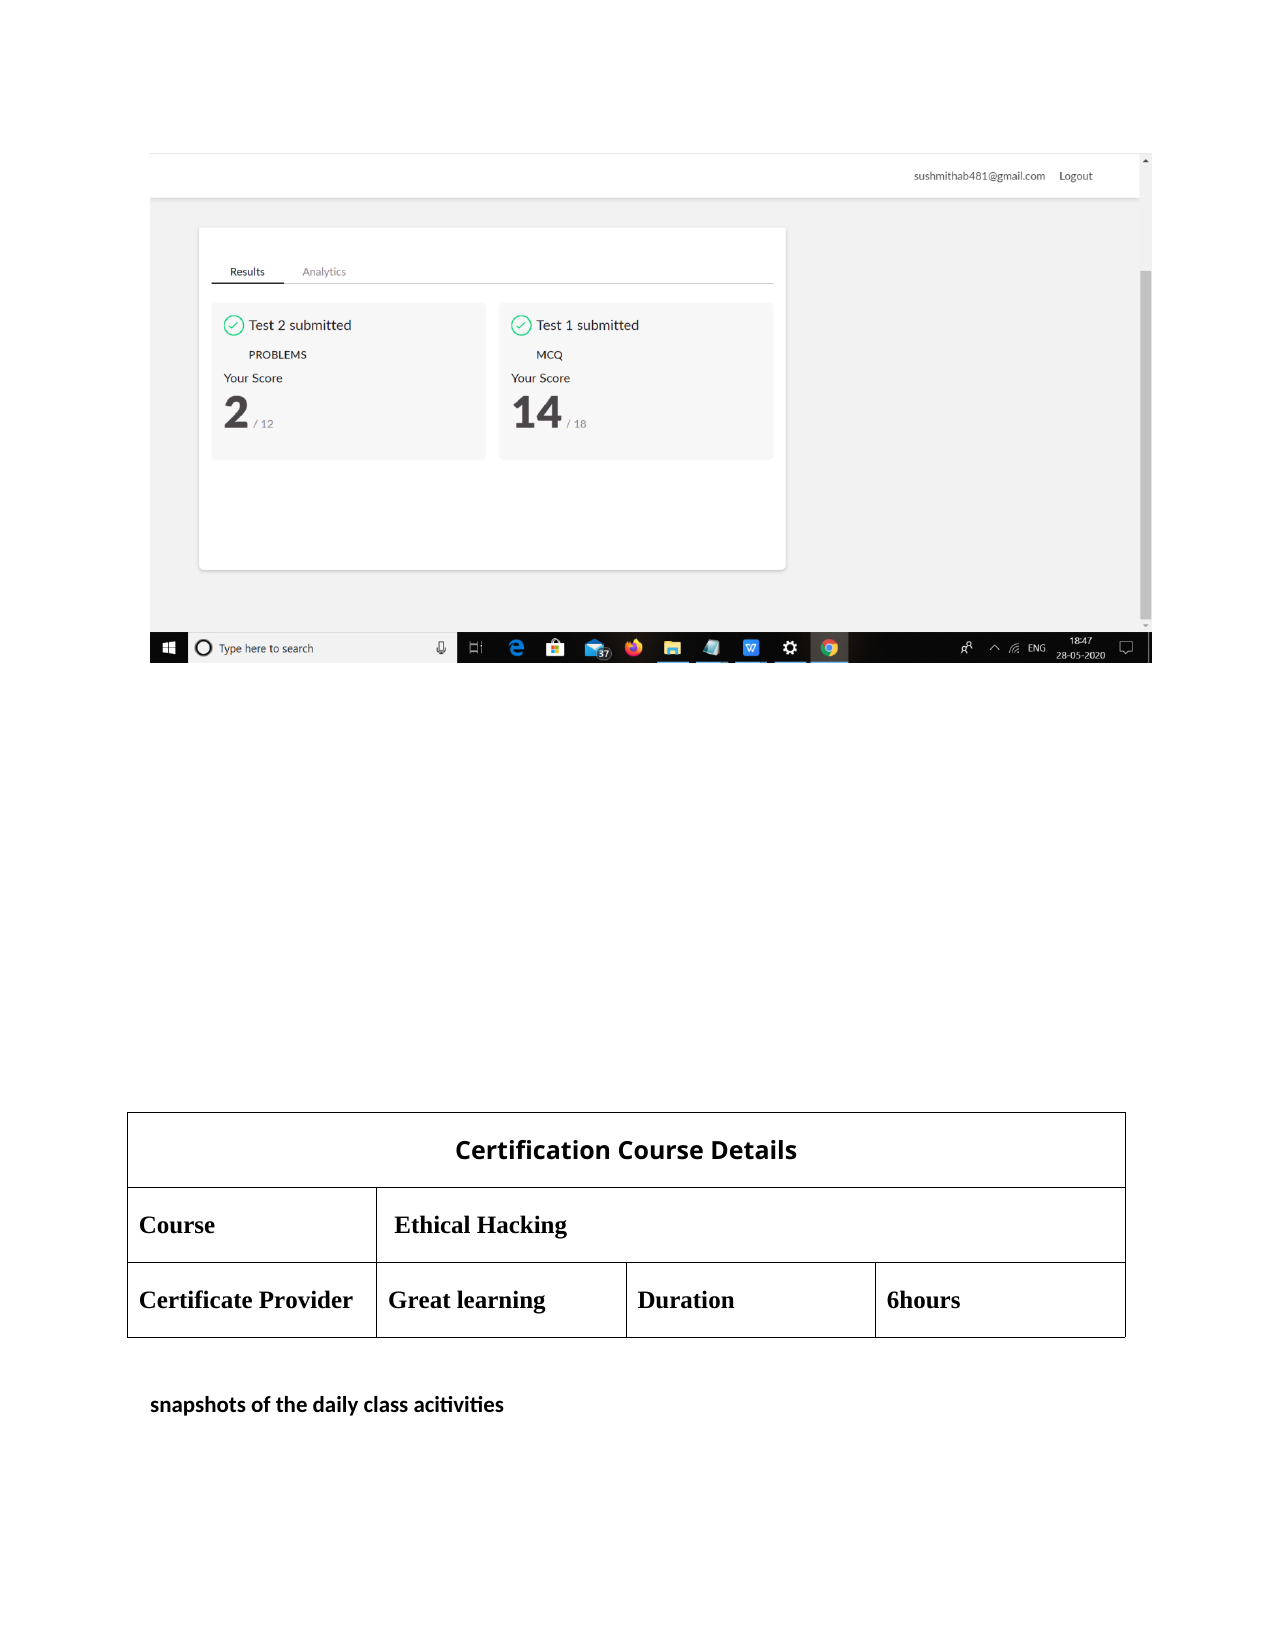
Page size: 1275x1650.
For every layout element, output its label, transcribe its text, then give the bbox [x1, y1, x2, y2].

table_cell Certificate Provider [128, 1263, 376, 1337]
table_cell Duration [627, 1263, 875, 1337]
table_cell 6hours [876, 1263, 1125, 1337]
picture [150, 150, 1152, 663]
table_header Certification Course Details [128, 1113, 1125, 1187]
table_cell Great learning [377, 1263, 626, 1337]
table_cell Ethical Hacking [377, 1188, 1125, 1262]
text snapshots of the daily class acitivities [150, 1390, 1125, 1418]
table_cell Course [128, 1188, 376, 1262]
